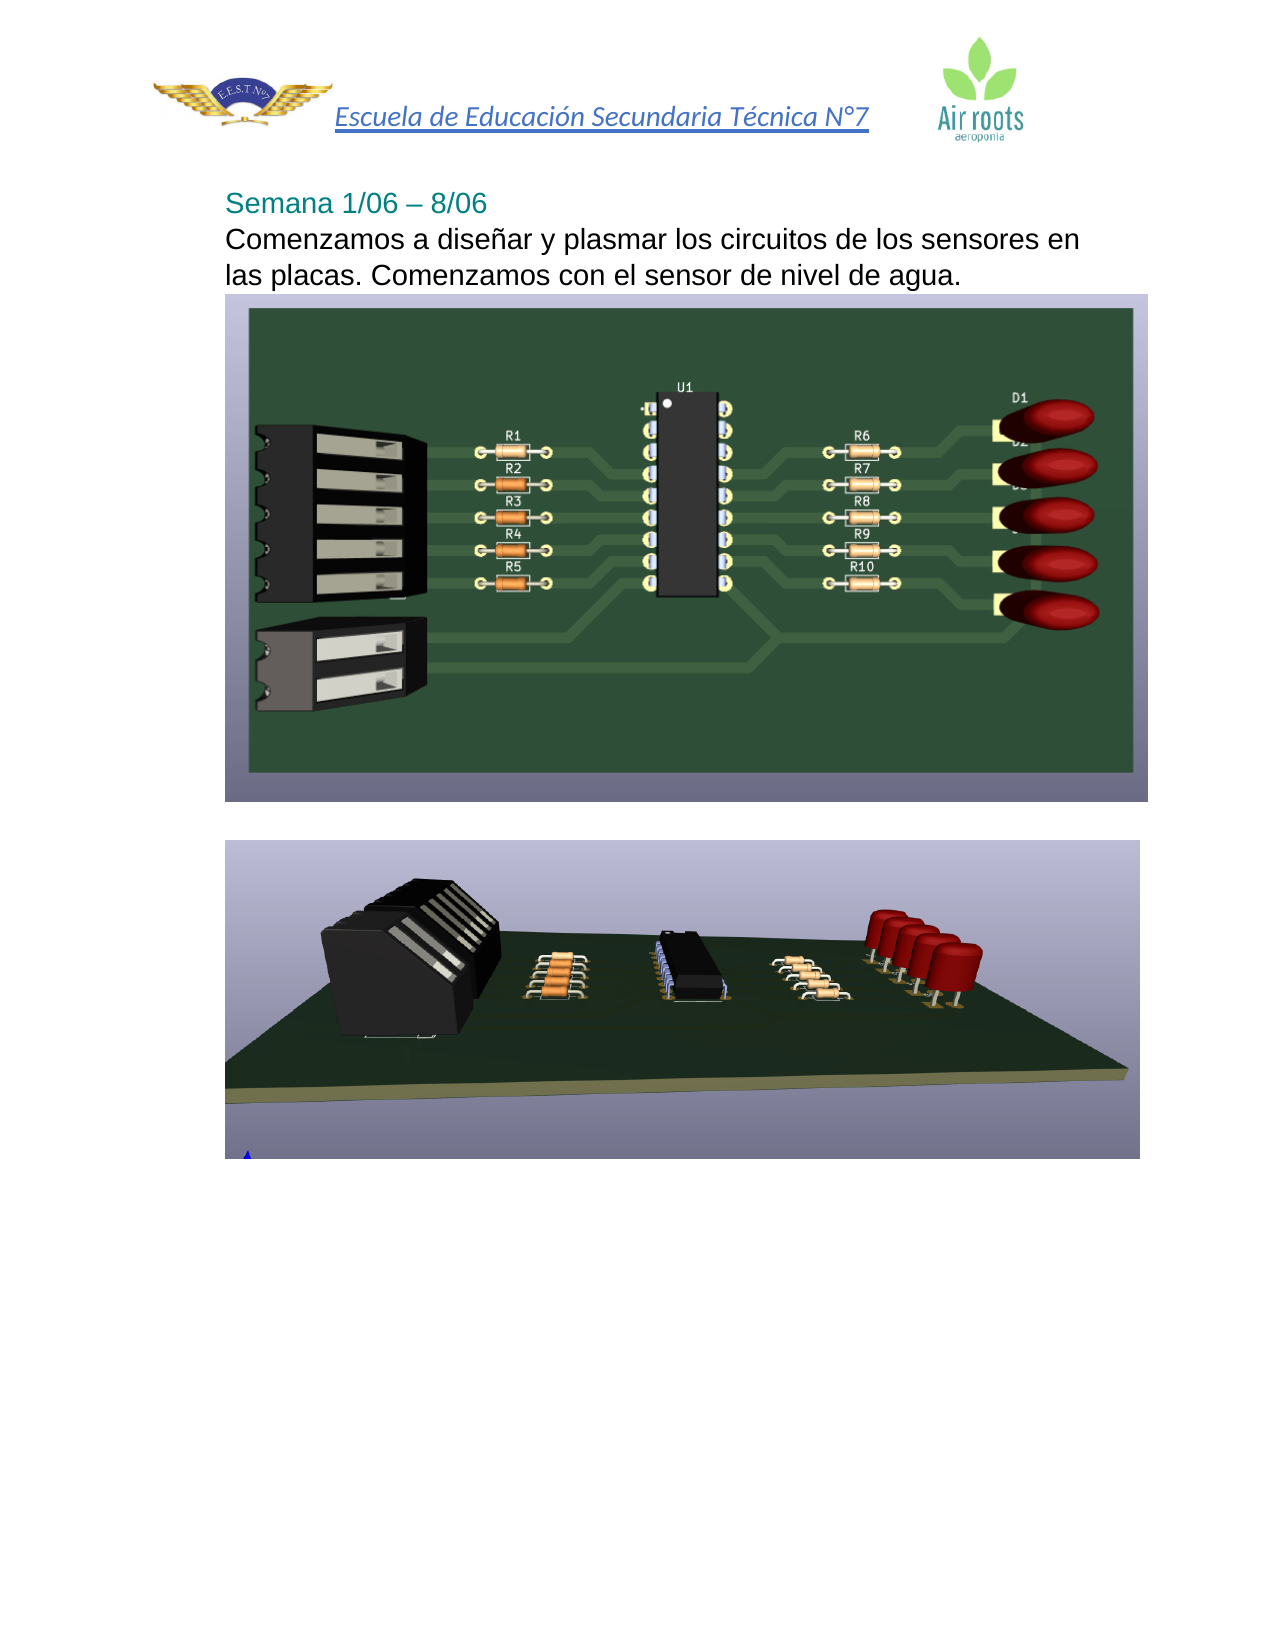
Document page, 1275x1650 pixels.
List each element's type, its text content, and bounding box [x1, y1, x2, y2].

picture [900, 35, 1060, 185]
list Comenzamos a diseñar y plasmar los circuitos de los sensores en las placas. Comenzamos con el sensor de nivel de agua. [225, 222, 1125, 292]
list Semana 1/06 – 8/06 [225, 186, 1125, 220]
picture [225, 840, 1140, 1159]
picture [225, 294, 1148, 802]
picture [150, 75, 335, 127]
